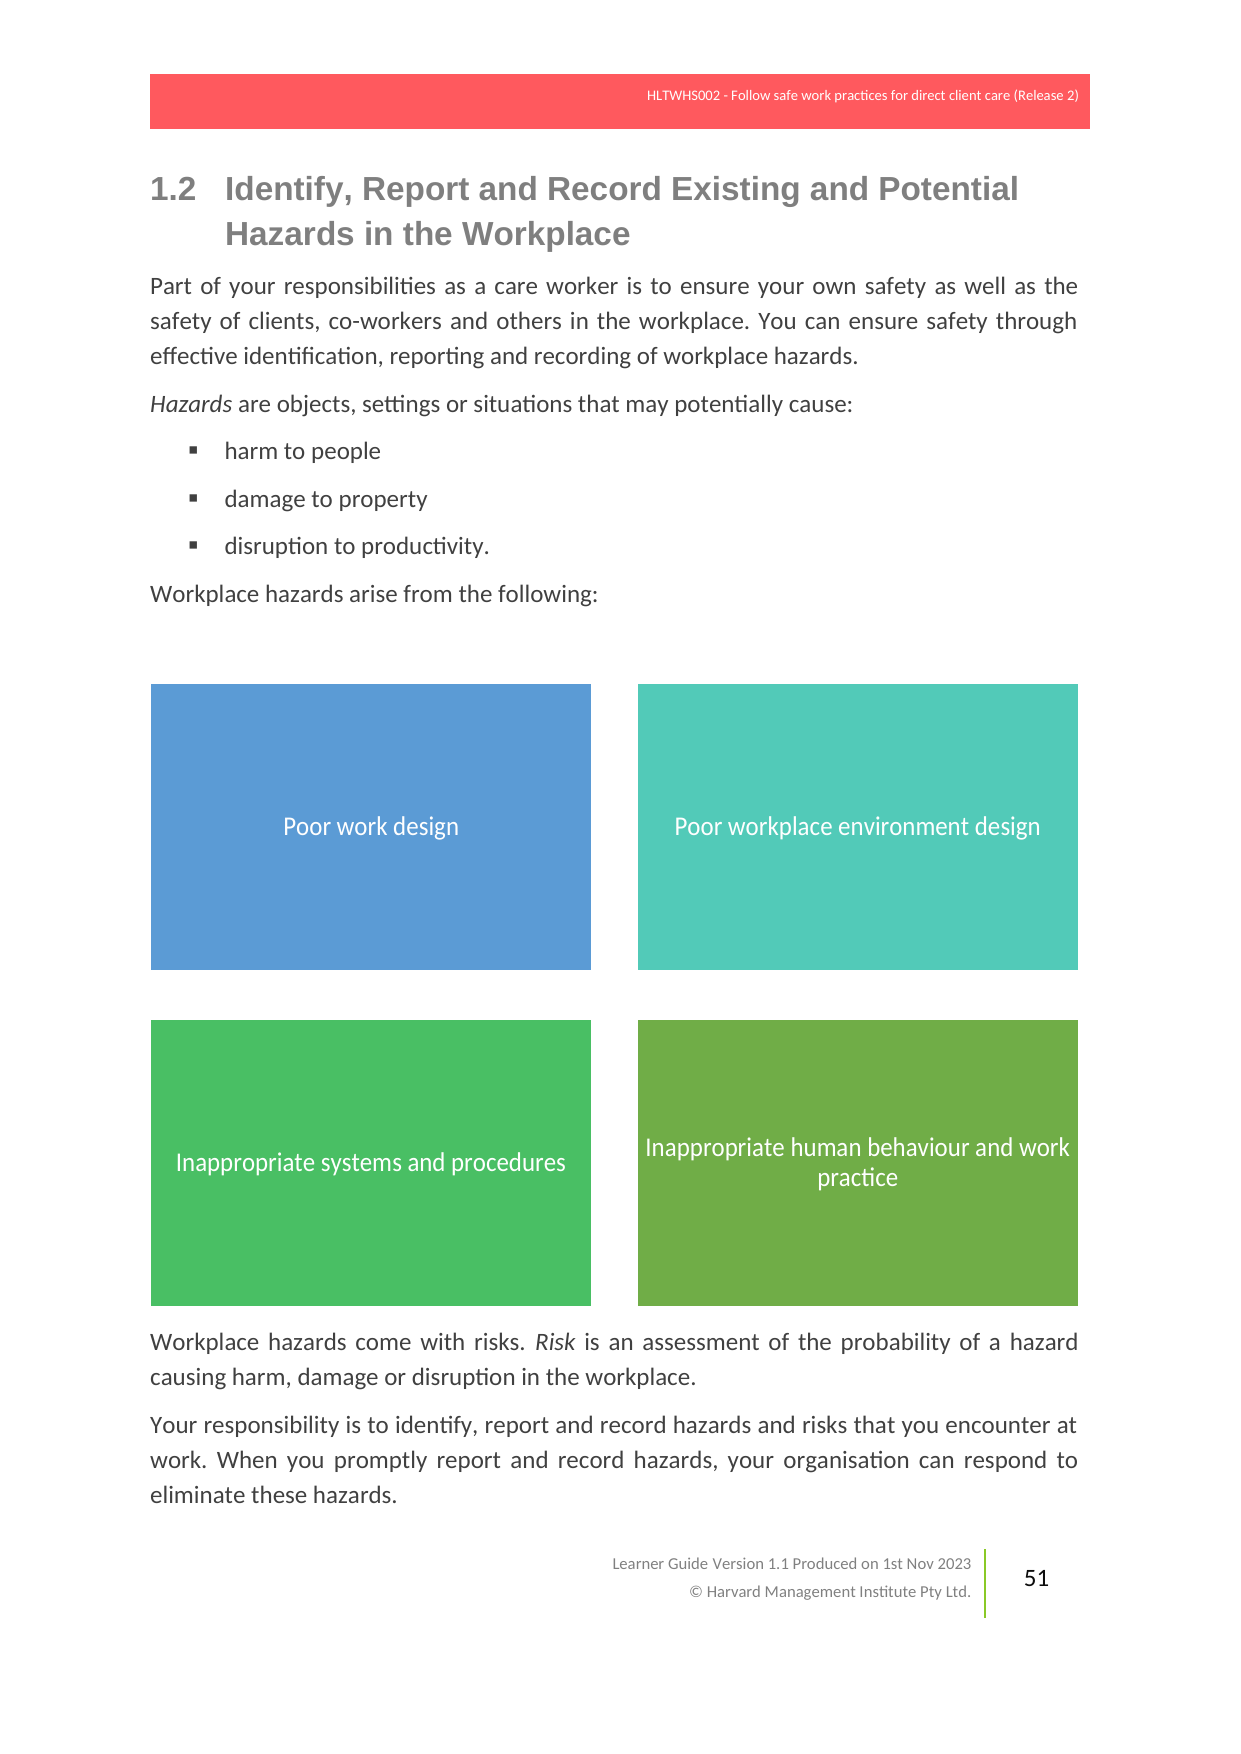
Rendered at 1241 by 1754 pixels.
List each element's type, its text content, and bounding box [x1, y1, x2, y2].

text Workplace hazards arise from the following: [150, 578, 1079, 608]
list harm to people [187, 435, 1079, 466]
subtitle Identify, Report and Record Existing and Potential Hazards in the Workplace [150, 169, 1079, 252]
text Part of your responsibilities as a care worker is to ensure your own safety as well as the safety of clients, co-workers and others in the workplace. You can ensure safety through effective identification, reporting and recording of workplace hazards. [150, 270, 1079, 371]
list disruption to productivity. [187, 530, 1079, 561]
text Hazards are objects, settings or situations that may potentially cause: [150, 388, 1079, 418]
list damage to property [187, 483, 1079, 513]
text Your responsibility is to identify, report and record hazards and risks that you encounter at work. When you promptly report and record hazards, your organisation can respond to eliminate these hazards. [150, 1409, 1079, 1509]
text Workplace hazards come with risks. Risk is an assessment of the probability of a hazard causing harm, damage or disruption in the workplace. [150, 1326, 1079, 1392]
